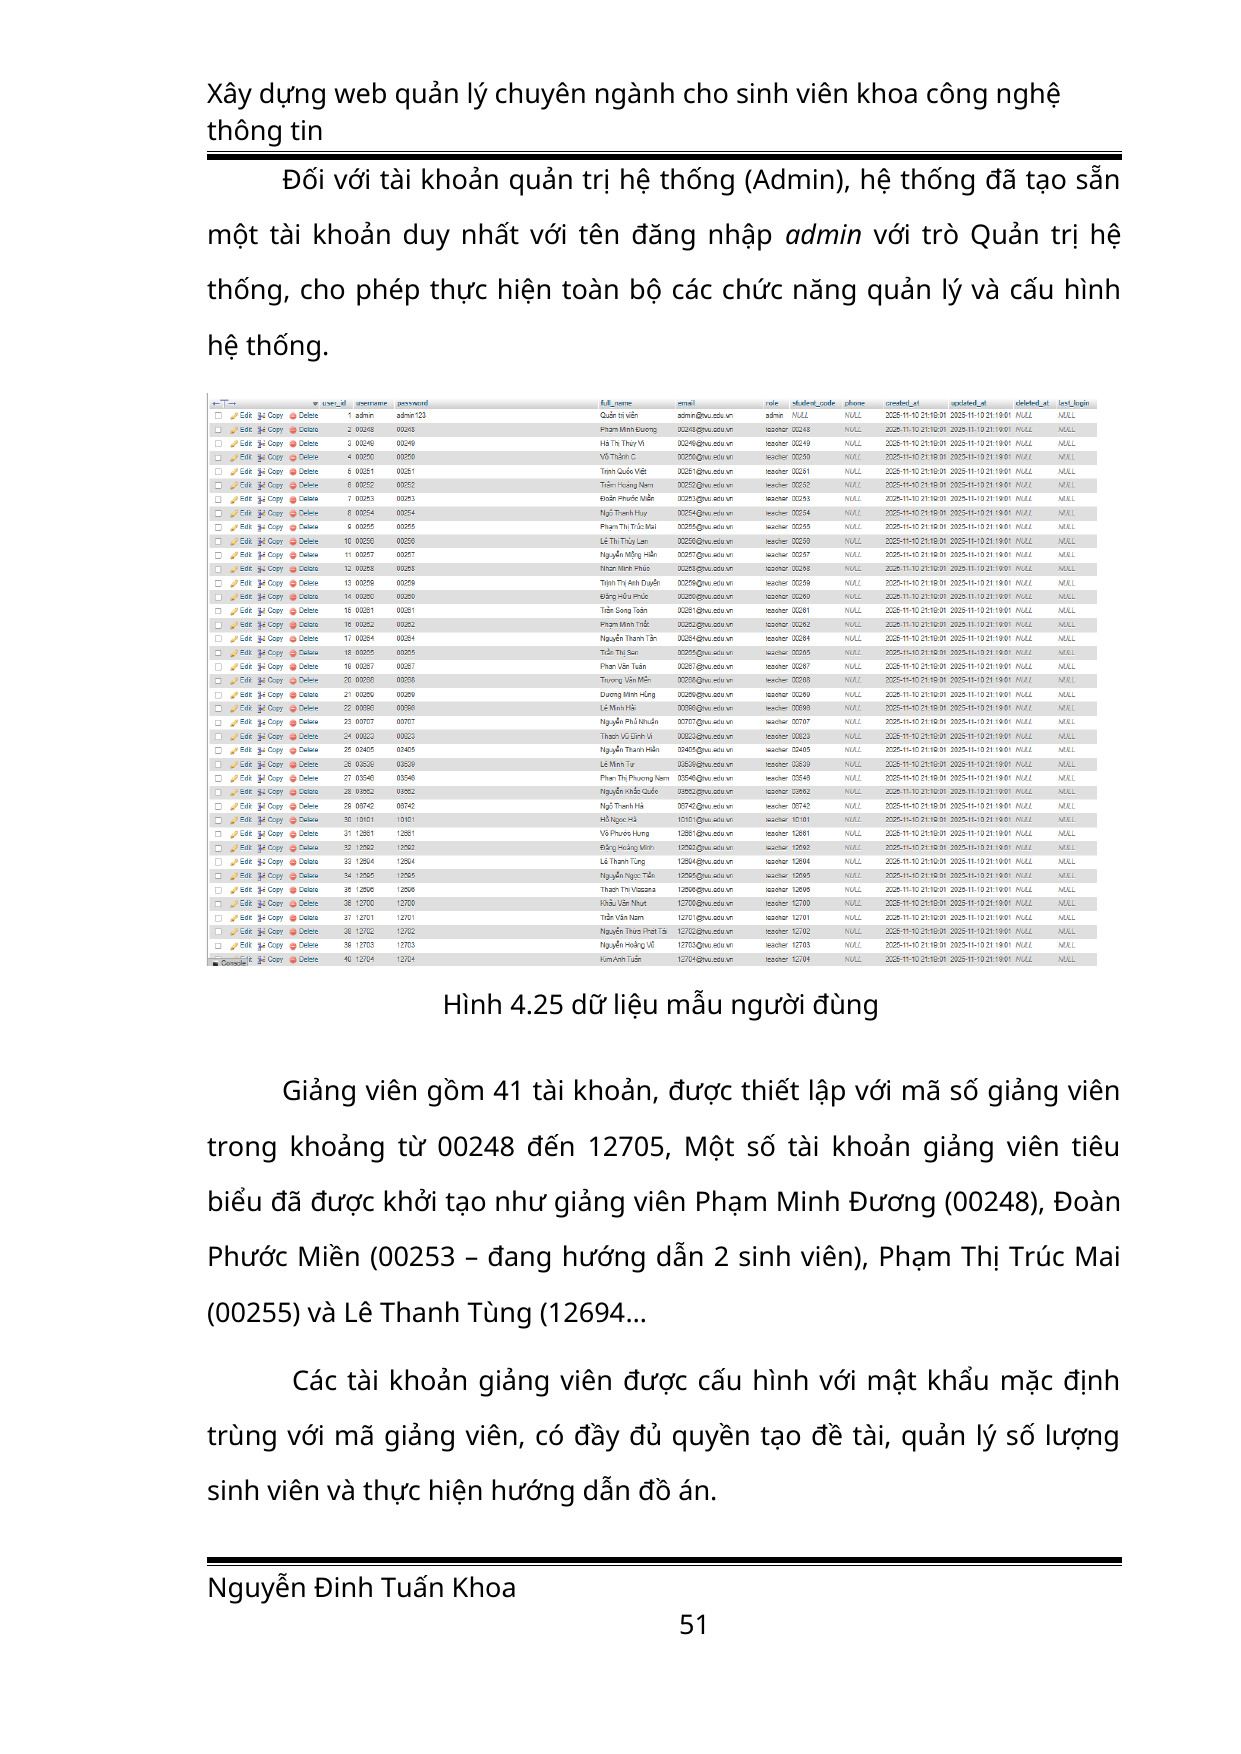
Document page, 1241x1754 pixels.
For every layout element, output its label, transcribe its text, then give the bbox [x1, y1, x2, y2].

picture [206, 393, 1123, 966]
text Giảng viên gồm 41 tài khoản, được thiết lập với mã số giảng viên trong khoảng từ 00248 đến 12705, Một số tài khoản giảng viên tiêu biểu đã được khởi tạo như giảng viên Phạm Minh Đương (00248), Đoàn Phước Miền (00253 – đang hướng dẫn 2 sinh viên), Phạm Thị Trúc Mai (00255) và Lê Thanh Tùng (12694… [207, 1072, 1122, 1330]
text Các tài khoản giảng viên được cấu hình với mật khẩu mặc định trùng với mã giảng viên, có đầy đủ quyền tạo đề tài, quản lý số lượng sinh viên và thực hiện hướng dẫn đồ án. [207, 1361, 1122, 1508]
text Đối với tài khoản quản trị hệ thống (Admin), hệ thống đã tạo sẵn một tài khoản duy nhất với tên đăng nhập admin với trò Quản trị hệ thống, cho phép thực hiện toàn bộ các chức năng quản lý và cấu hình hệ thống. [207, 160, 1122, 363]
